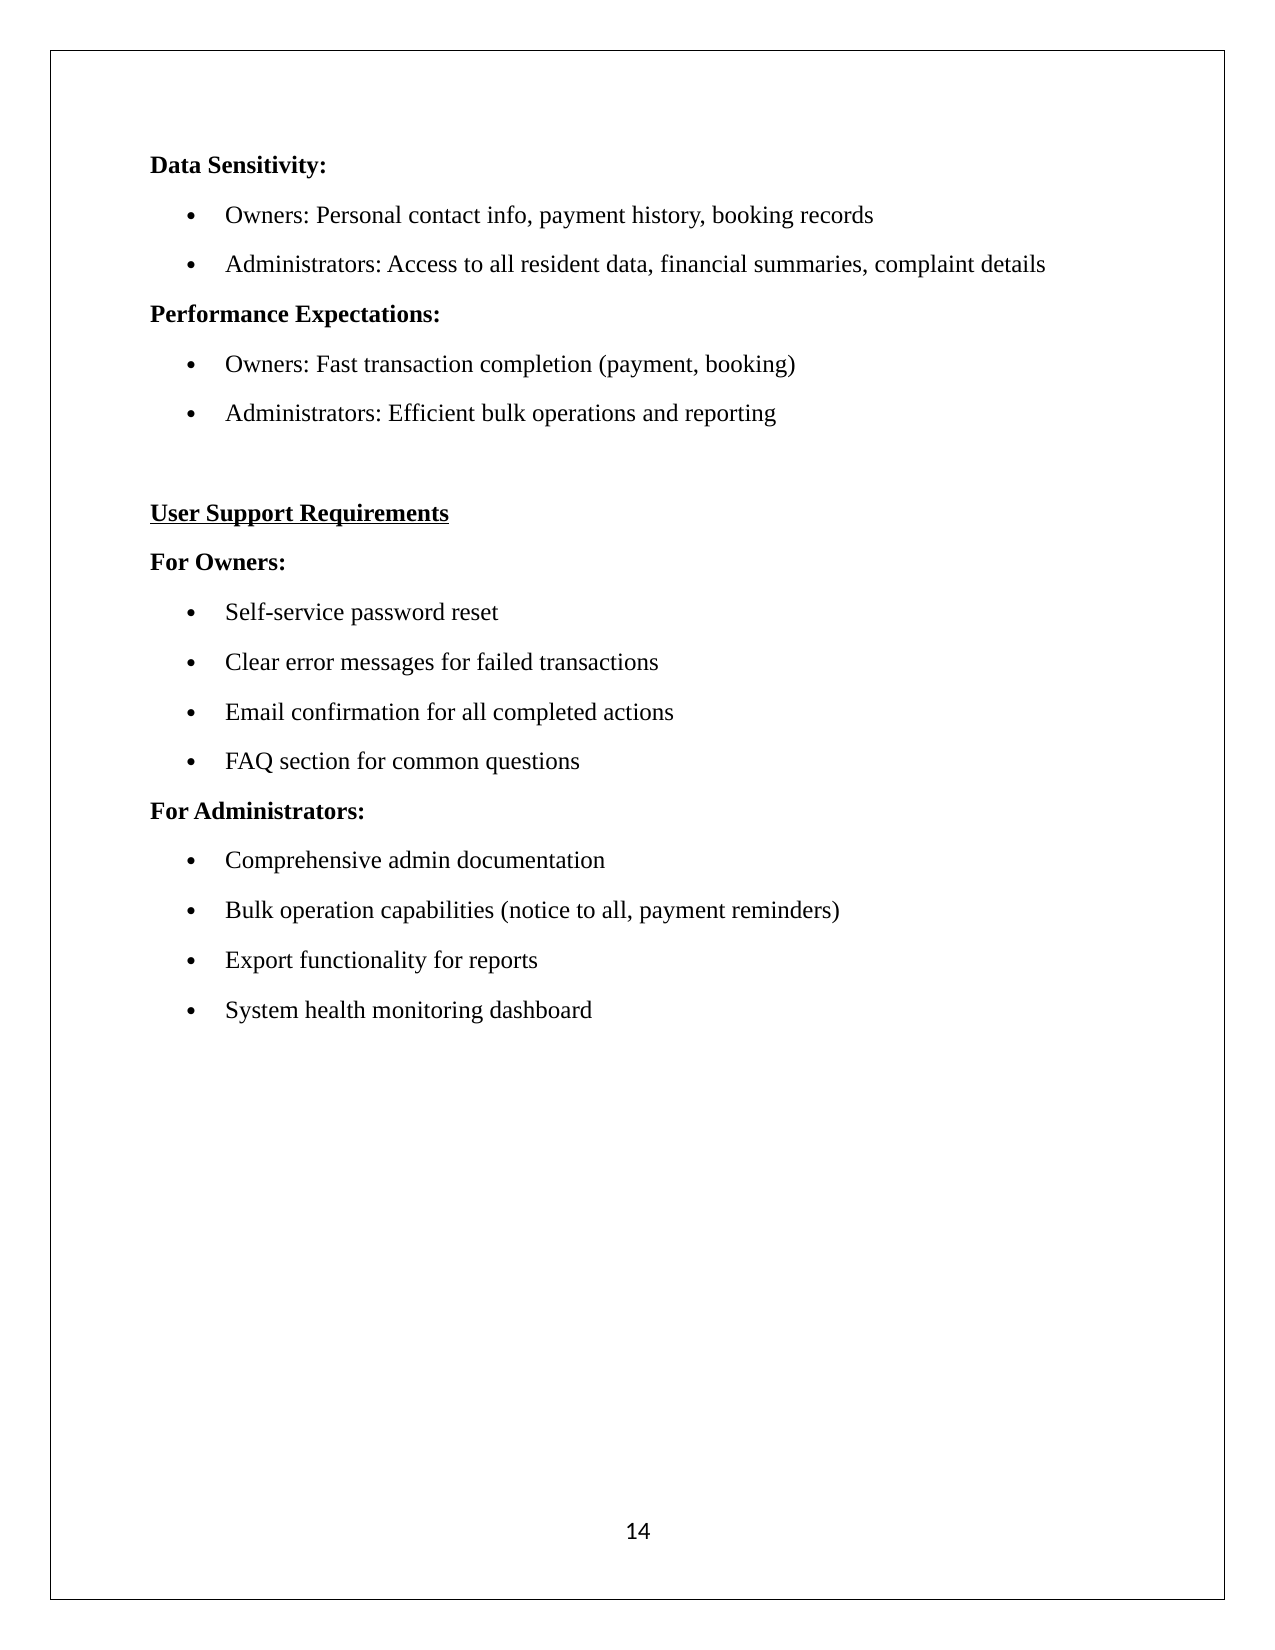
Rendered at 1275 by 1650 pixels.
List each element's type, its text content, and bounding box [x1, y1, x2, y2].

list Owners: Personal contact info, payment history, booking records [187, 200, 1125, 228]
list Export functionality for reports [187, 945, 1125, 974]
list Administrators: Efficient bulk operations and reporting [187, 398, 1125, 427]
list Clear error messages for failed transactions [187, 647, 1125, 676]
list Owners: Fast transaction completion (payment, booking) [187, 349, 1125, 377]
text For Owners: [150, 547, 1125, 576]
list Email confirmation for all completed actions [187, 697, 1125, 725]
text Performance Expectations: [150, 299, 1125, 328]
list Bulk operation capabilities (notice to all, payment reminders) [187, 895, 1125, 924]
list Comprehensive admin documentation [187, 846, 1125, 874]
text Data Sensitivity: [150, 150, 1125, 179]
list FAQ section for common questions [187, 746, 1125, 775]
list Administrators: Access to all resident data, financial summaries, complaint details [187, 249, 1125, 278]
text User Support Requirements [150, 498, 1125, 527]
text For Administrators: [150, 796, 1125, 825]
list Self-service password reset [187, 597, 1125, 626]
list System health monitoring dashboard [187, 995, 1125, 1023]
